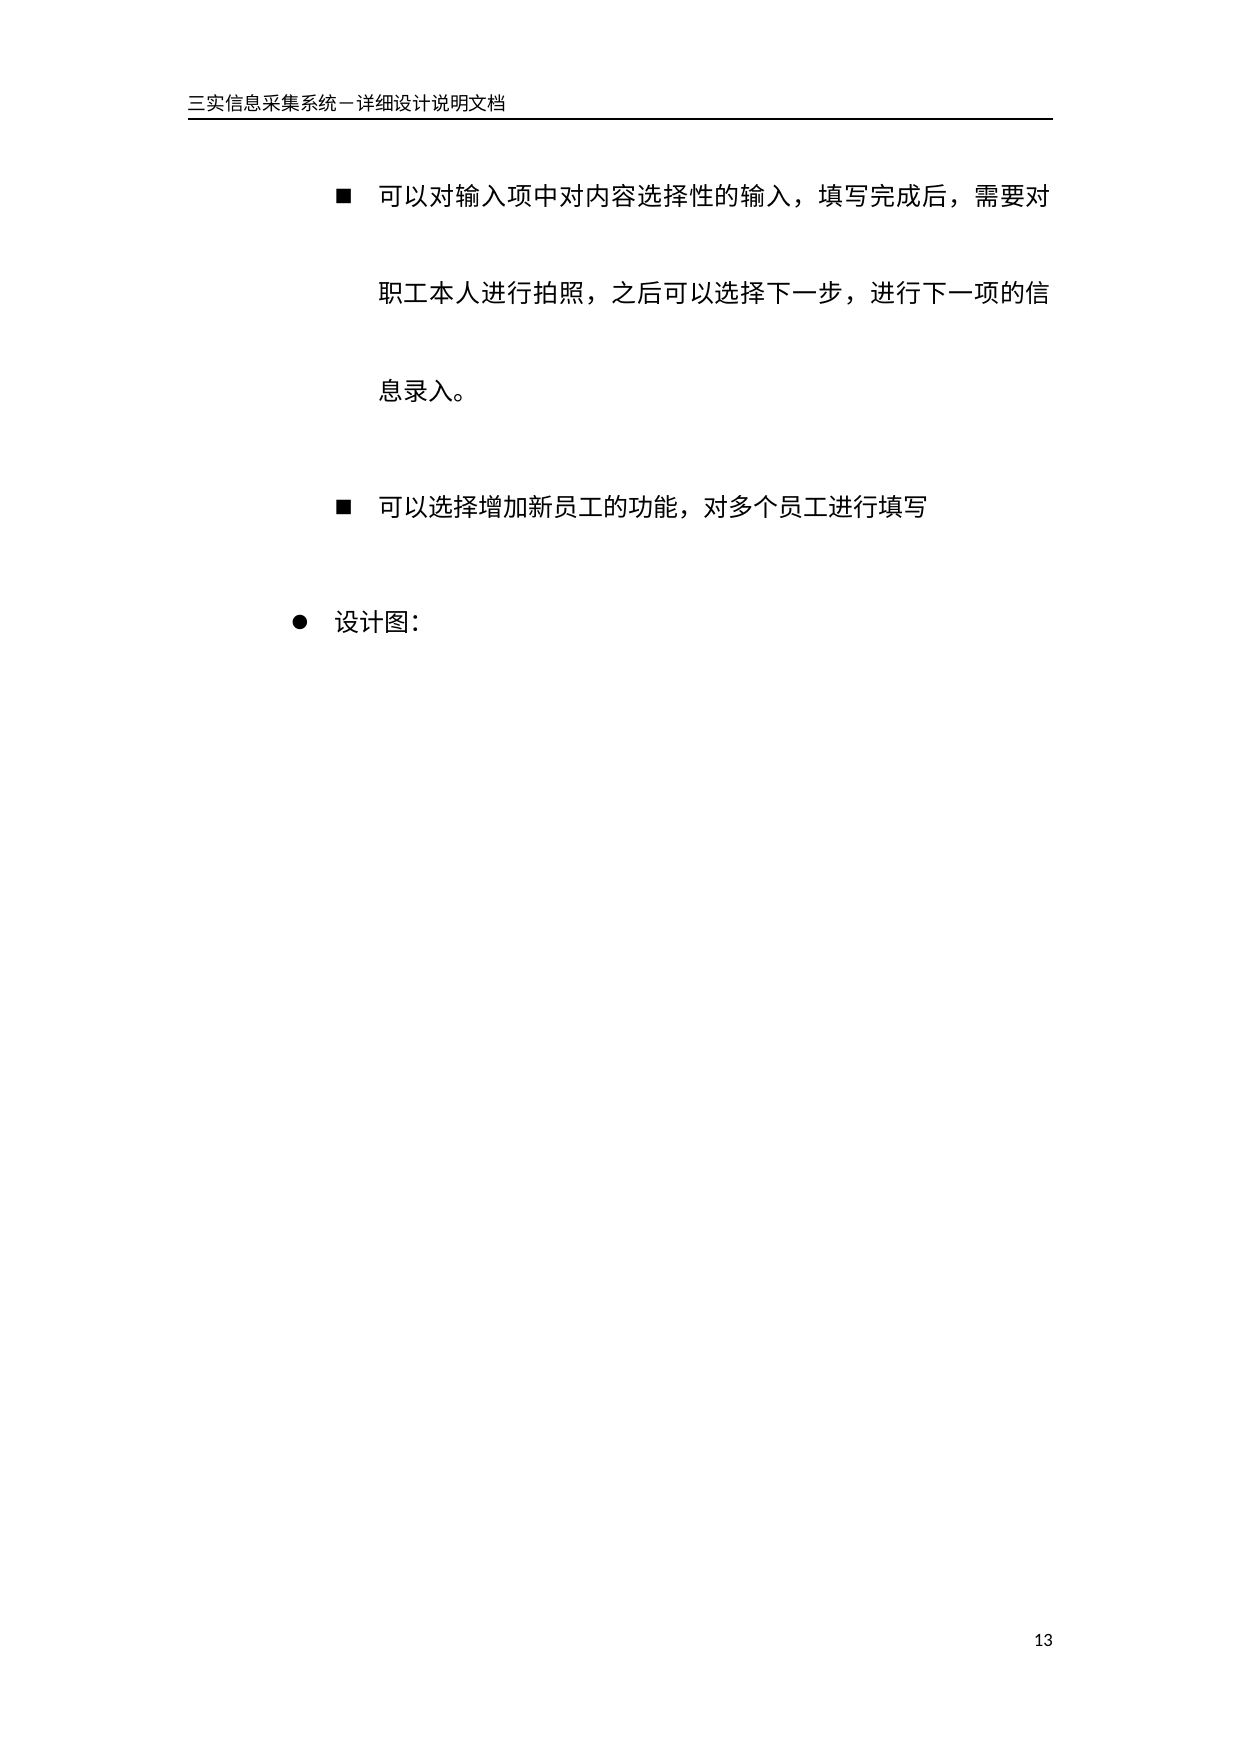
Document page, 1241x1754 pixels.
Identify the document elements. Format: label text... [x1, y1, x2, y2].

list 可以对输入项中对内容选择性的输入，填写完成后，需要对职工本人进行拍照，之后可以选择下一步，进行下一项的信息录入。 [334, 162, 1053, 422]
list 设计图： [290, 588, 1053, 653]
list 可以选择增加新员工的功能，对多个员工进行填写 [334, 473, 1053, 538]
